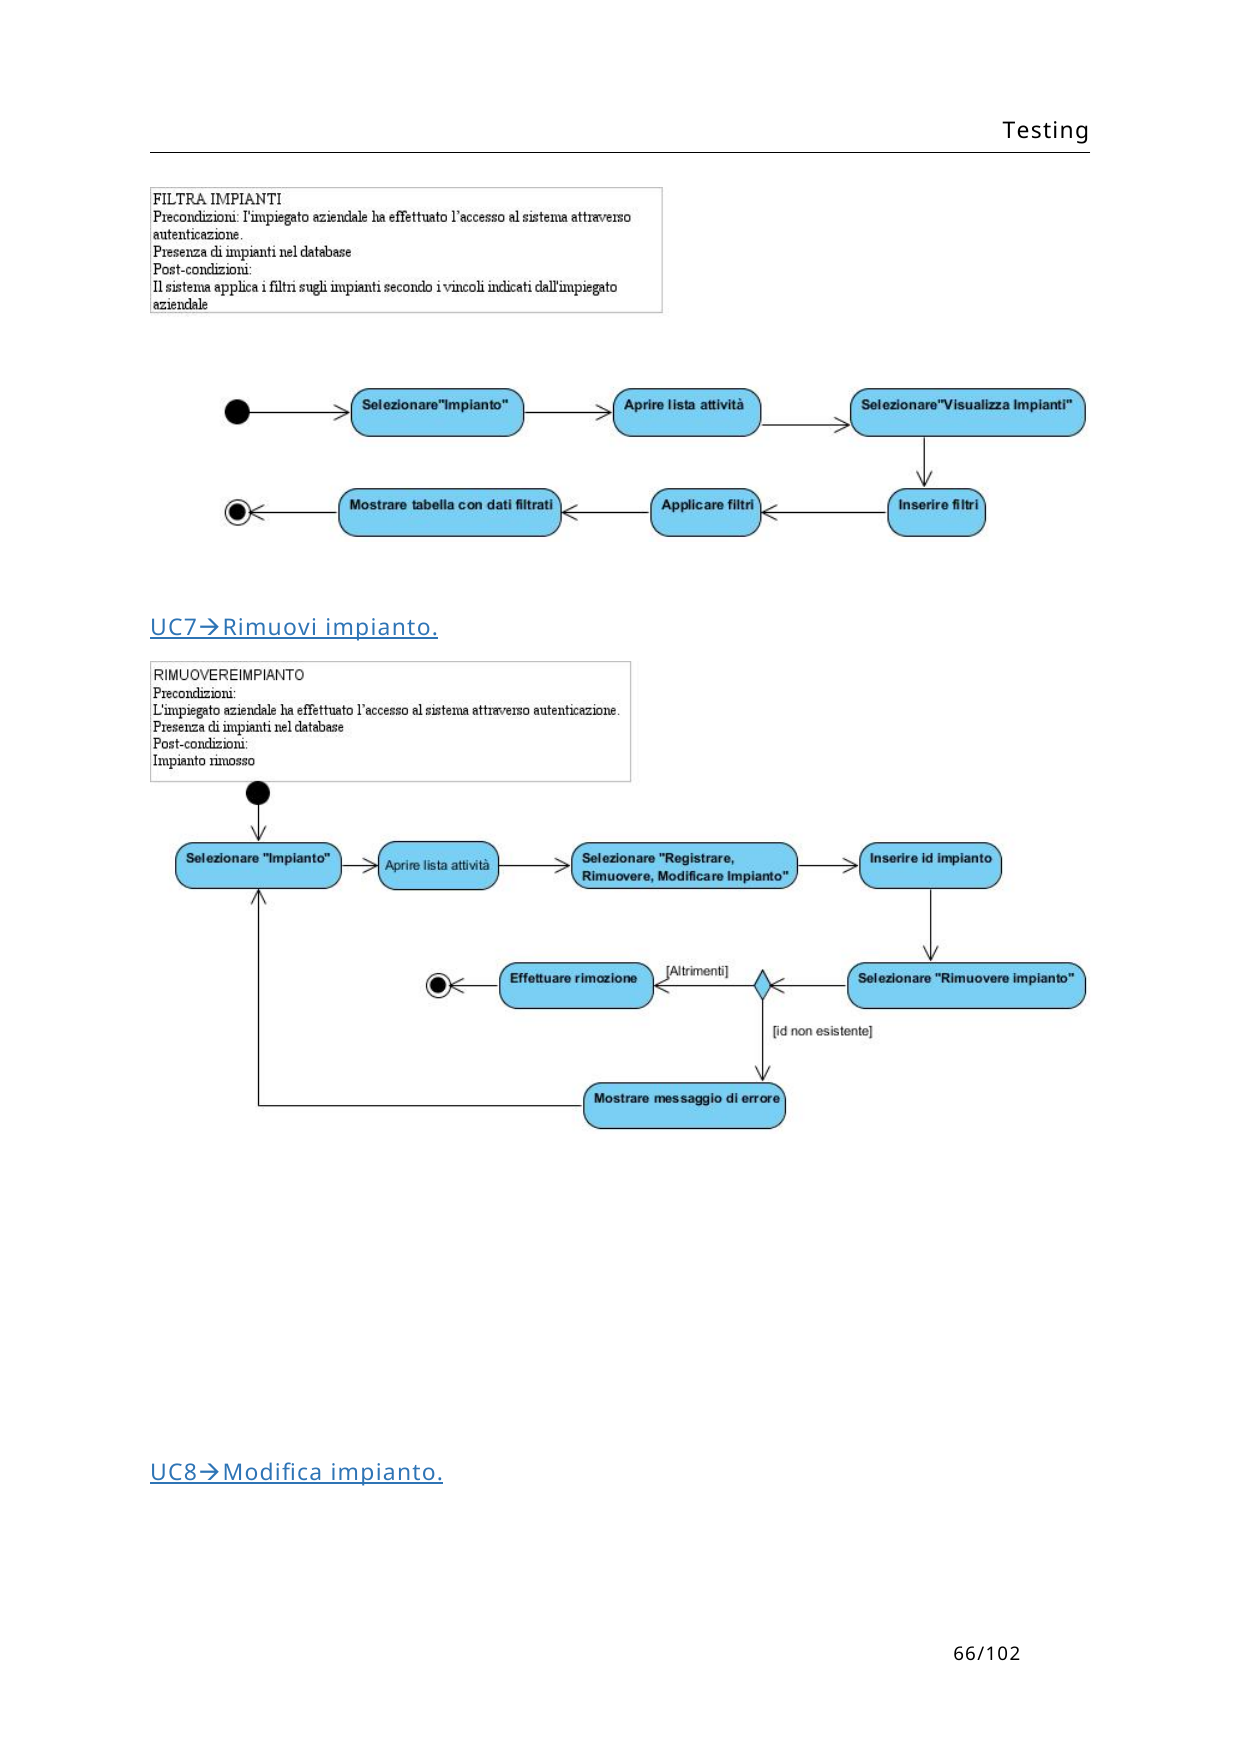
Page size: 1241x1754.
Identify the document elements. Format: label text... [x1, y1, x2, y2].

text UC8Modifica impianto. [150, 1456, 1090, 1487]
picture [150, 187, 1091, 542]
text UC7Rimuovi impianto. [150, 611, 1090, 642]
picture [150, 661, 1091, 1134]
